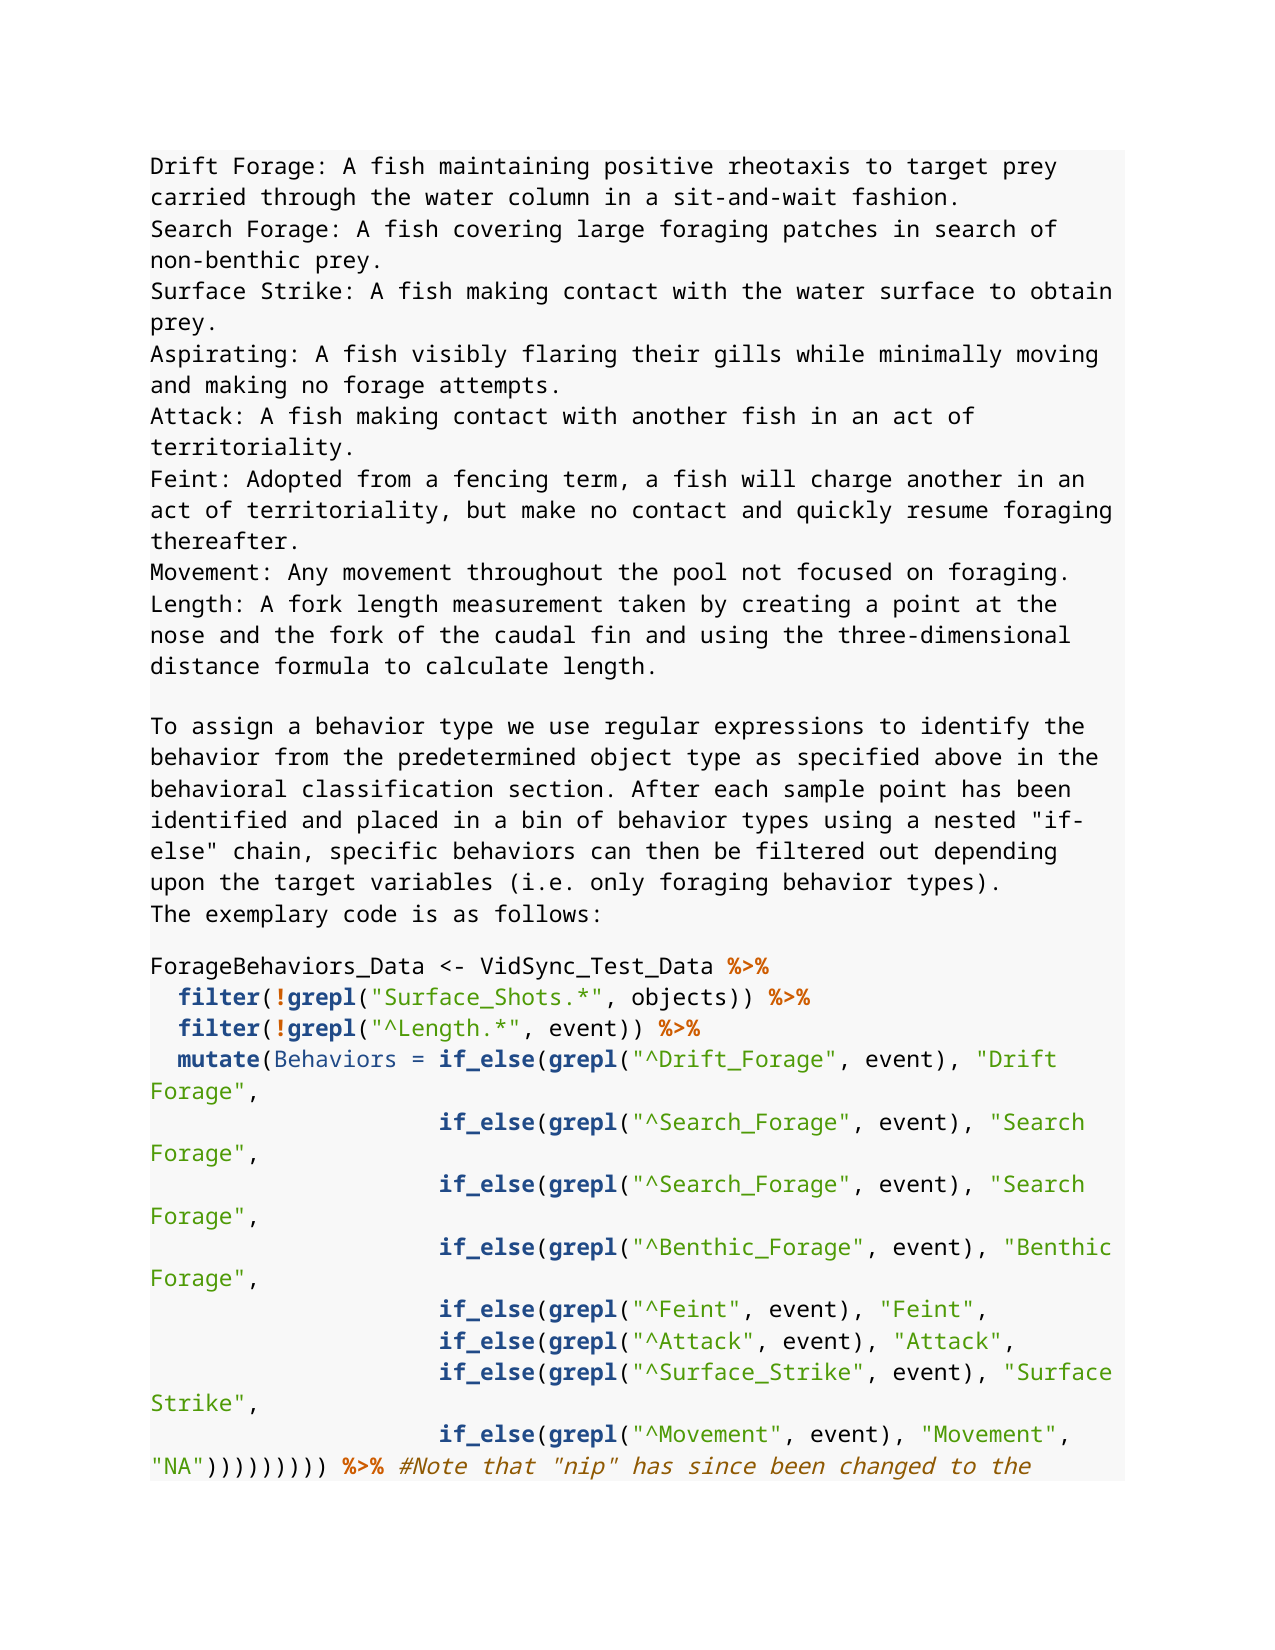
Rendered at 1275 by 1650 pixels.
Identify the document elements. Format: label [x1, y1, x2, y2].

text [150, 150, 1125, 929]
text [150, 949, 1125, 1481]
